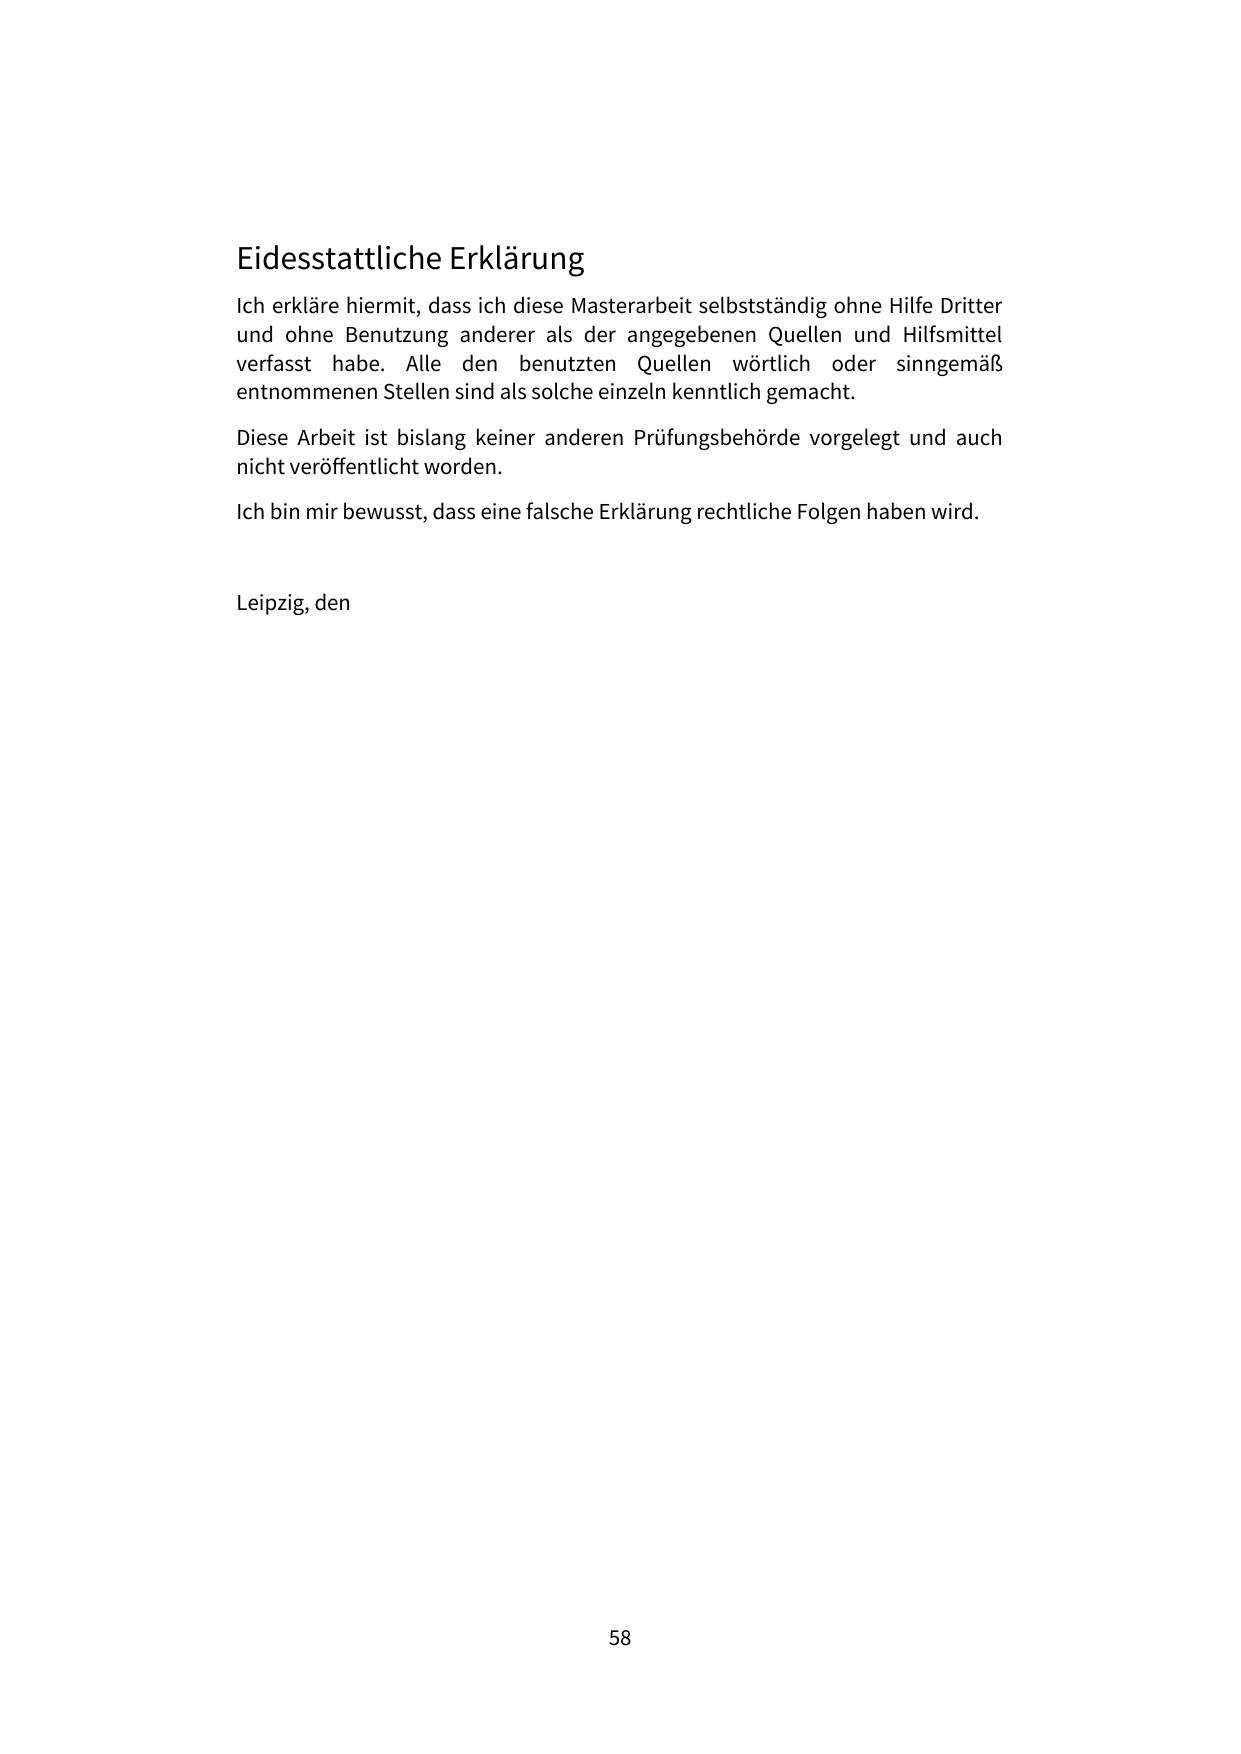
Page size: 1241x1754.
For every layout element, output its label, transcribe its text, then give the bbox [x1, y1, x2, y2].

text Ich bin mir bewusst, dass eine falsche Erklärung rechtliche Folgen haben wird. [236, 497, 1004, 526]
text Leipzig, den [236, 588, 1004, 617]
subtitle Eidesstattliche Erklärung [236, 236, 1004, 278]
text Ich erkläre hiermit, dass ich diese Masterarbeit selbstständig ohne Hilfe Dritter und ohne Benutzung anderer als der angegebenen Quellen und Hilfsmittel verfasst habe. Alle den benutzten Quellen wörtlich oder sinngemäß entnommenen Stellen sind als solche einzeln kenntlich gemacht. [236, 291, 1004, 406]
text Diese Arbeit ist bislang keiner anderen Prüfungsbehörde vorgelegt und auch nicht veröffentlicht worden. [236, 423, 1004, 480]
